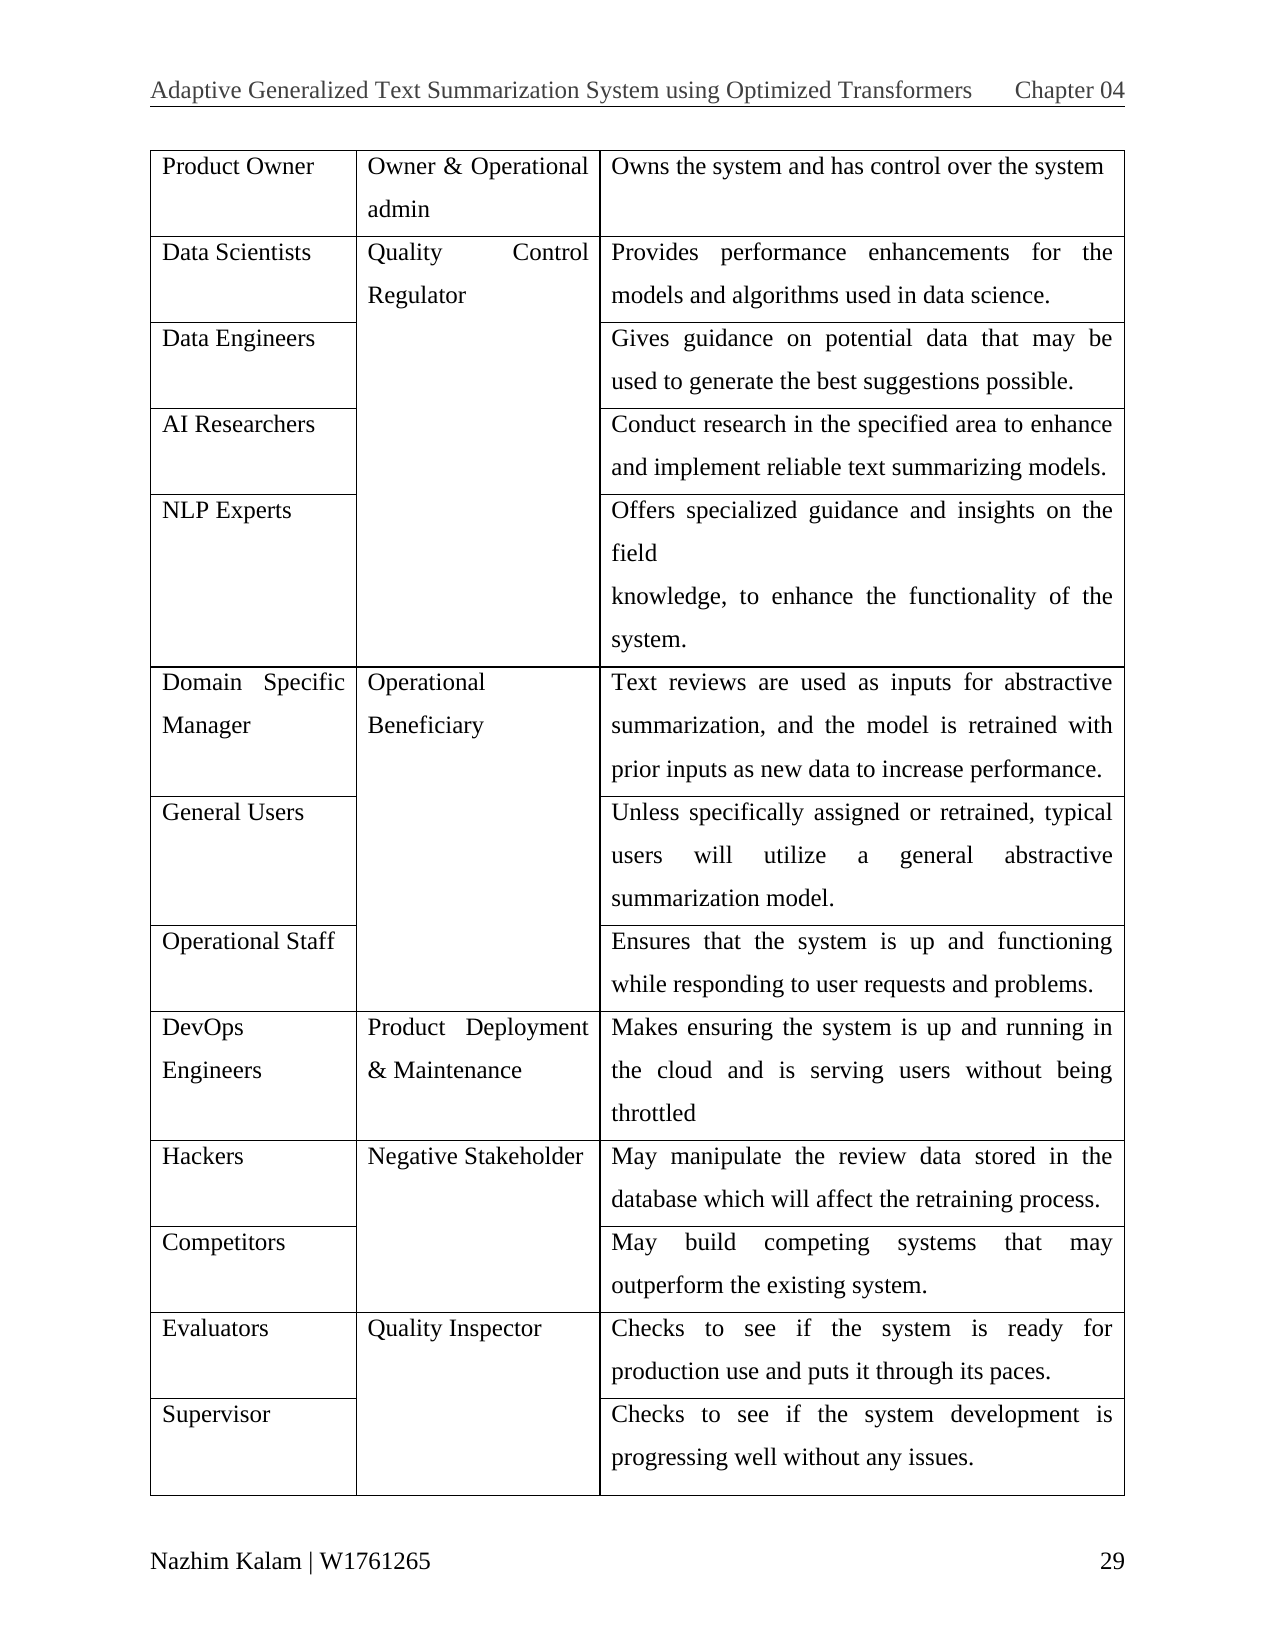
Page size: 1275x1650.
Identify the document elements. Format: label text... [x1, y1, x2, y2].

table_cell Text reviews are used as inputs for abstractive summarization, and the model is retrained with prior inputs as new data to increase performance. [601, 668, 1124, 796]
table_cell Owner & Operational admin [357, 151, 599, 236]
table_cell General Users [151, 797, 356, 925]
table_cell Makes ensuring the system is up and running in the cloud and is serving users without being throttled [601, 1012, 1124, 1140]
table_cell DevOps Engineers [151, 1012, 356, 1140]
table_cell Quality Inspector [357, 1313, 599, 1494]
table_cell Data Scientists [151, 237, 356, 322]
table_cell Product Deployment & Maintenance [357, 1012, 599, 1140]
table_cell Product Owner [151, 151, 356, 236]
table_cell Negative Stakeholder [357, 1141, 599, 1312]
table_cell Checks to see if the system development is progressing well without any issues. [601, 1399, 1124, 1494]
table_cell May build competing systems that may outperform the existing system. [601, 1227, 1124, 1312]
table_cell NLP Experts [151, 495, 356, 666]
table_cell May manipulate the review data stored in the database which will affect the retraining process. [601, 1141, 1124, 1226]
table_cell Operational Beneficiary [357, 668, 599, 1011]
table_cell Operational Staff [151, 926, 356, 1011]
table_cell Quality Control Regulator [357, 237, 599, 666]
table_cell Evaluators [151, 1313, 356, 1398]
table_cell Owns the system and has control over the system [601, 151, 1124, 236]
table_cell Supervisor [151, 1399, 356, 1494]
table_cell Checks to see if the system is ready for production use and puts it through its paces. [601, 1313, 1124, 1398]
table_cell Unless specifically assigned or retrained, typical users will utilize a general abstractive summarization model. [601, 797, 1124, 925]
table_cell Offers specialized guidance and insights on the field knowledge, to enhance the functionality of the system. [601, 495, 1124, 666]
table_cell Provides performance enhancements for the models and algorithms used in data science. [601, 237, 1124, 322]
table_cell Domain Specific Manager [151, 668, 356, 796]
table_cell Ensures that the system is up and functioning while responding to user requests and problems. [601, 926, 1124, 1011]
table_cell Competitors [151, 1227, 356, 1312]
table_cell Data Engineers [151, 323, 356, 408]
table_cell Hackers [151, 1141, 356, 1226]
table_cell Gives guidance on potential data that may be used to generate the best suggestions possible. [601, 323, 1124, 408]
table_cell Conduct research in the specified area to enhance and implement reliable text summarizing models. [601, 409, 1124, 494]
table_cell AI Researchers [151, 409, 356, 494]
